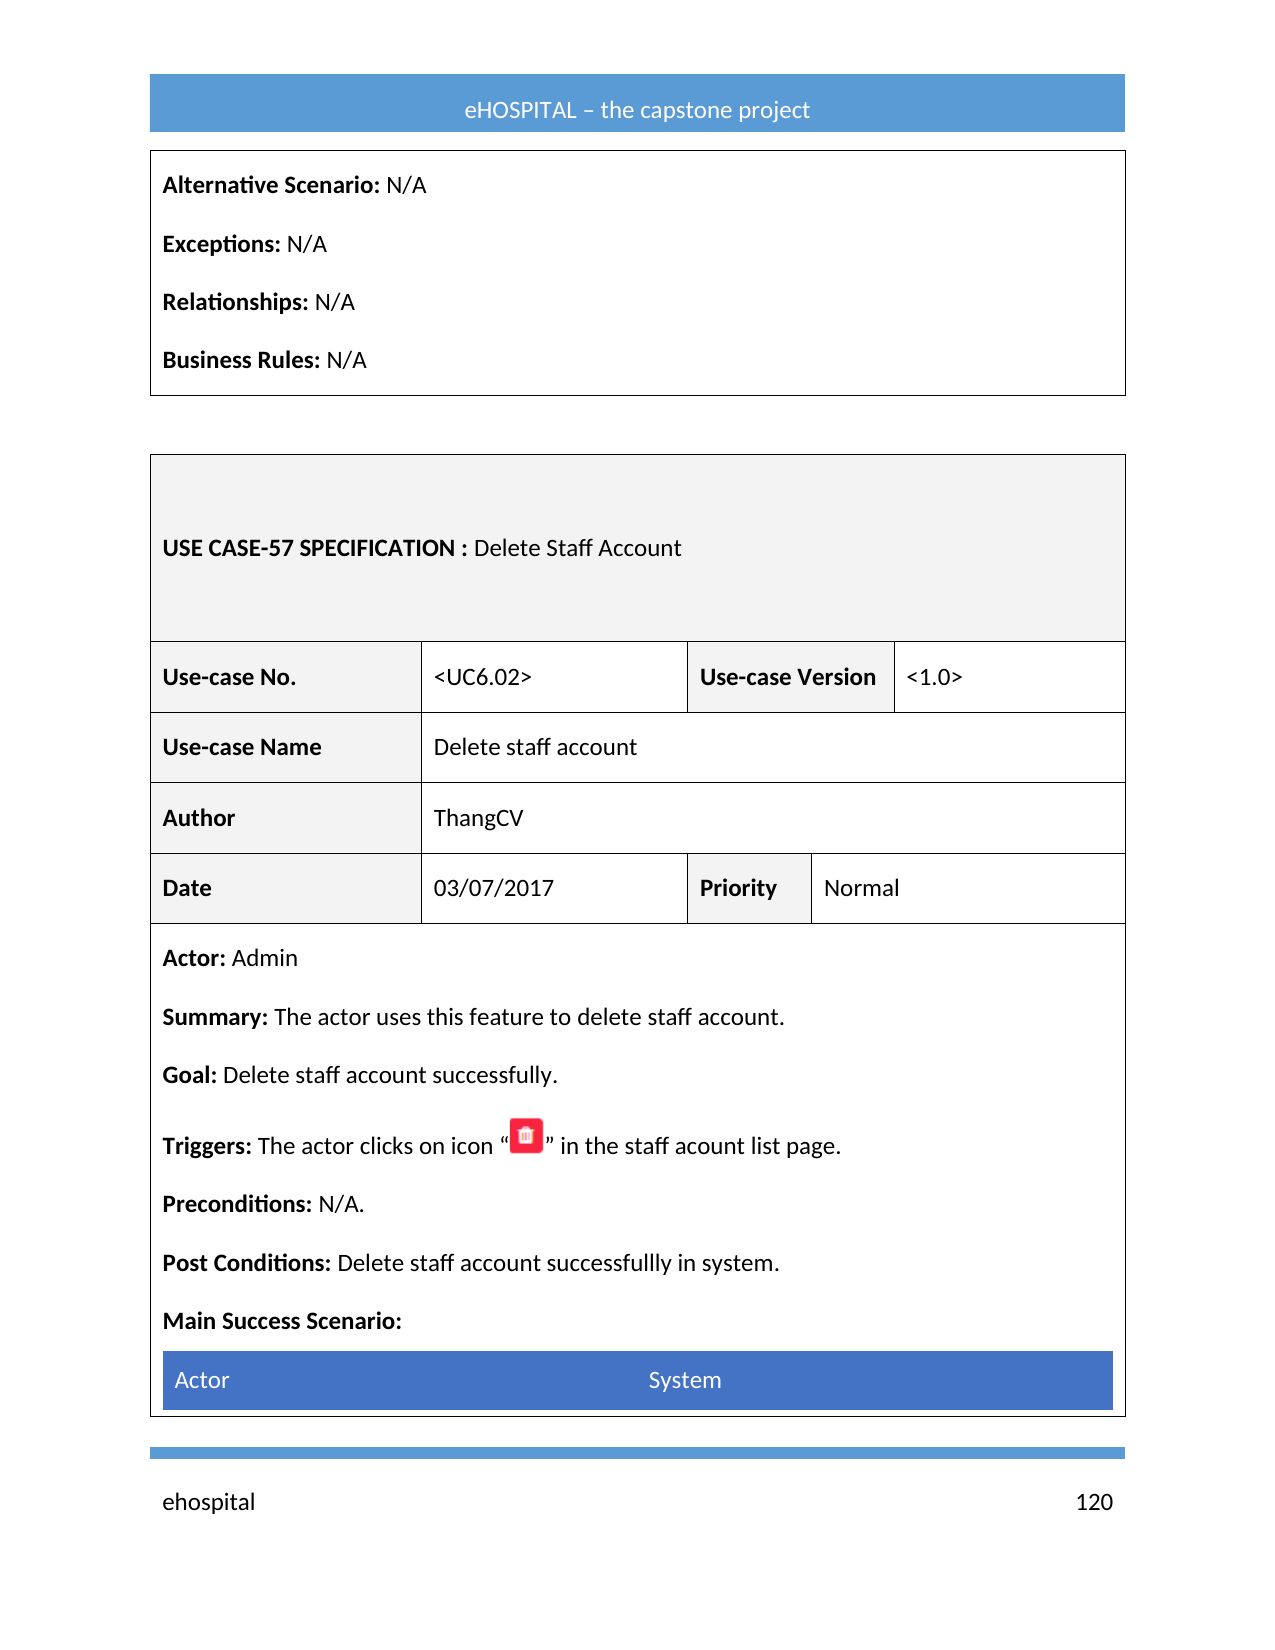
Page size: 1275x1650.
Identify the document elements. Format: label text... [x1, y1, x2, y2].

table_cell Date [151, 854, 421, 923]
picture [509, 1117, 544, 1155]
table_cell Use-case Version [688, 642, 894, 712]
table_cell Use-case No. [151, 642, 421, 712]
table_cell <UC6.02> [422, 642, 687, 712]
table_cell Author [151, 783, 421, 852]
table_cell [151, 151, 1125, 395]
table_cell 03/07/2017 [422, 854, 687, 923]
table_cell Delete staff account [422, 713, 1125, 782]
table_cell <1.0> [895, 642, 1125, 712]
table_cell Priority [688, 854, 811, 923]
table_cell ThangCV [422, 783, 1125, 852]
table_header USE CASE-57 SPECIFICATION : Delete Staff Account [151, 455, 1125, 641]
table_cell Normal [812, 854, 1125, 923]
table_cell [151, 924, 1125, 1416]
table_cell Use-case Name [151, 713, 421, 782]
